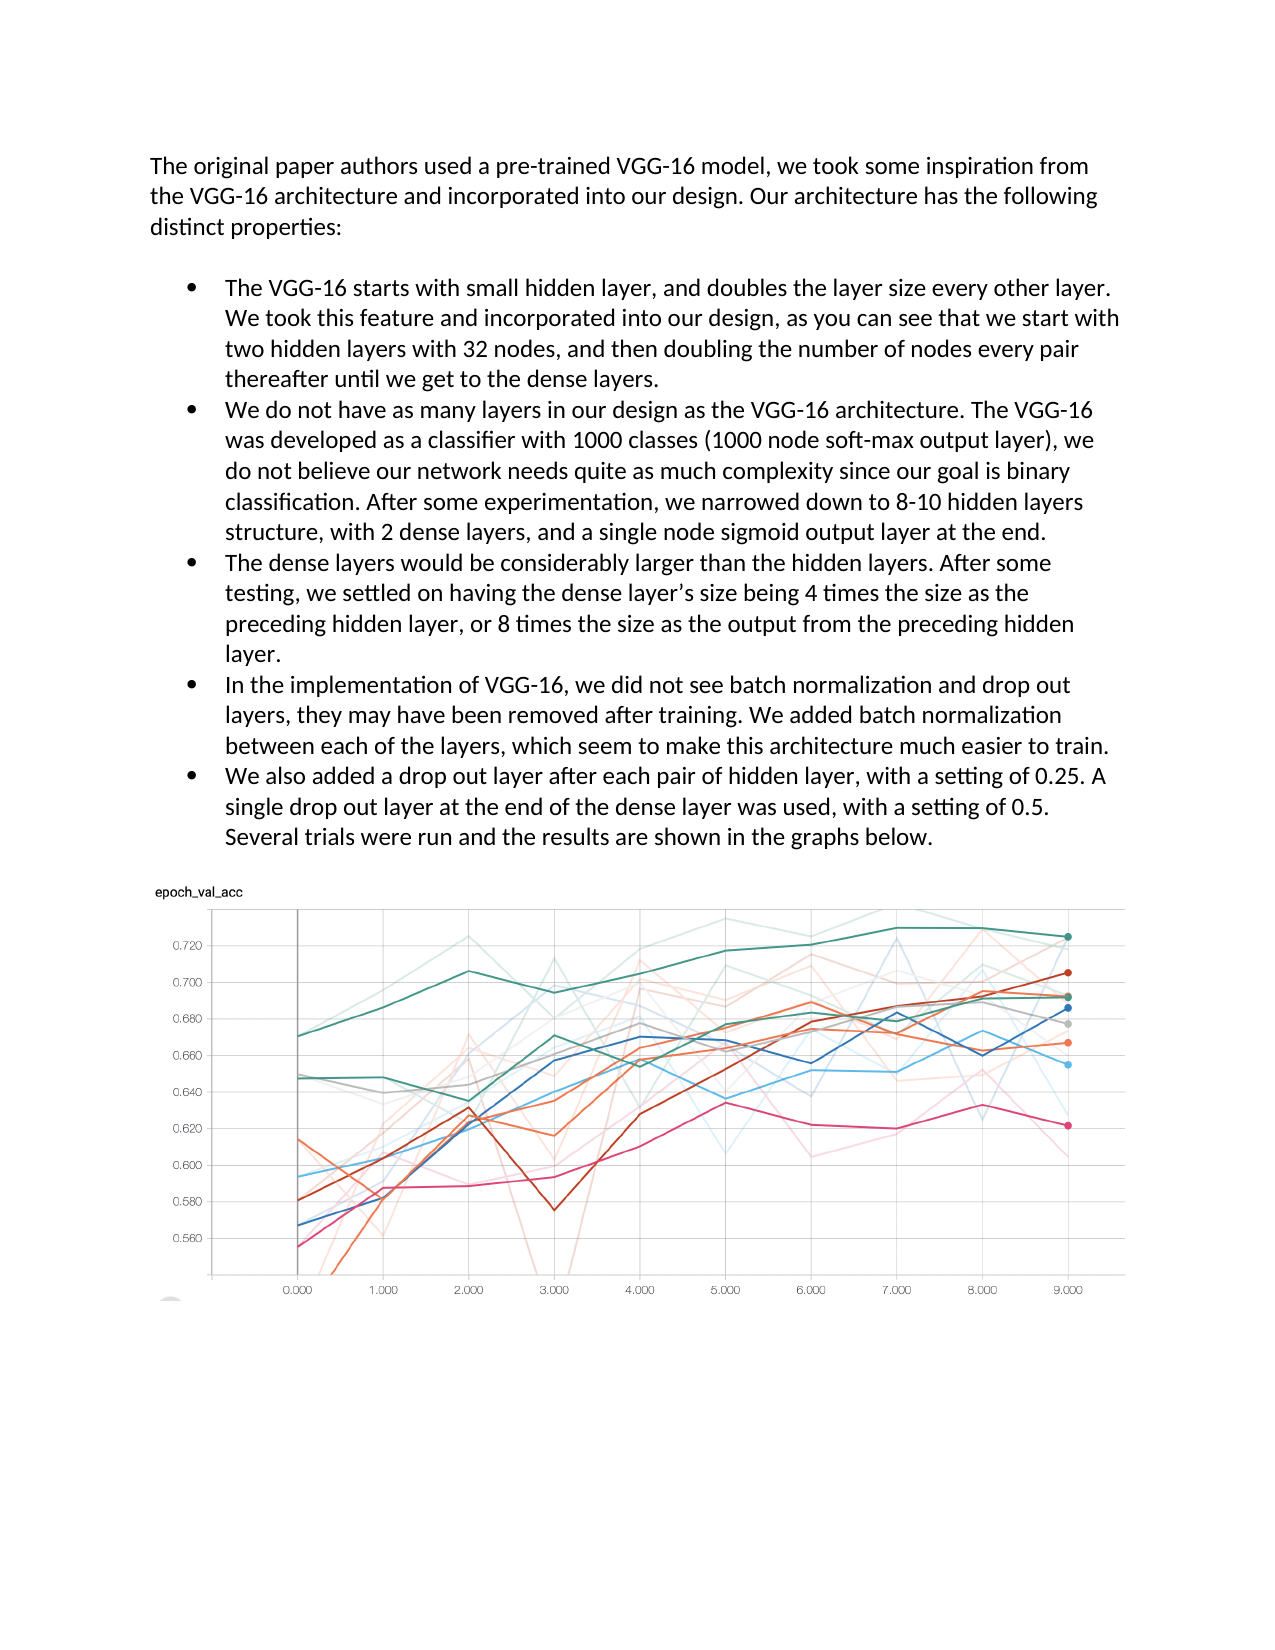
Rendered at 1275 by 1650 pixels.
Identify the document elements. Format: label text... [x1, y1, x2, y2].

list The dense layers would be considerably larger than the hidden layers. After some testing, we settled on having the dense layer’s size being 4 times the size as the preceding hidden layer, or 8 times the size as the output from the preceding hidden layer. [187, 547, 1125, 669]
text The original paper authors used a pre-trained VGG-16 model, we took some inspiration from the VGG-16 architecture and incorporated into our design. Our architecture has the following distinct properties: [150, 150, 1125, 242]
list In the implementation of VGG-16, we did not see batch normalization and drop out layers, they may have been removed after training. We added batch normalization between each of the layers, which seem to make this architecture much easier to train. [187, 669, 1125, 760]
list We do not have as many layers in our design as the VGG-16 architecture. The VGG-16 was developed as a classifier with 1000 classes (1000 node soft-max output layer), we do not believe our network needs quite as much complexity since our goal is binary classification. After some experimentation, we narrowed down to 8-10 hidden layers structure, with 2 dense layers, and a single node sigmoid output layer at the end. [187, 394, 1125, 547]
picture [150, 882, 1125, 1301]
list The VGG-16 starts with small hidden layer, and doubles the layer size every other layer. We took this feature and incorporated into our design, as you can see that we start with two hidden layers with 32 nodes, and then doubling the number of nodes every pair thereafter until we get to the dense layers. [187, 272, 1125, 394]
list We also added a drop out layer after each pair of hidden layer, with a setting of 0.25. A single drop out layer at the end of the dense layer was used, with a setting of 0.5. Several trials were run and the results are shown in the graphs below. [187, 760, 1125, 852]
